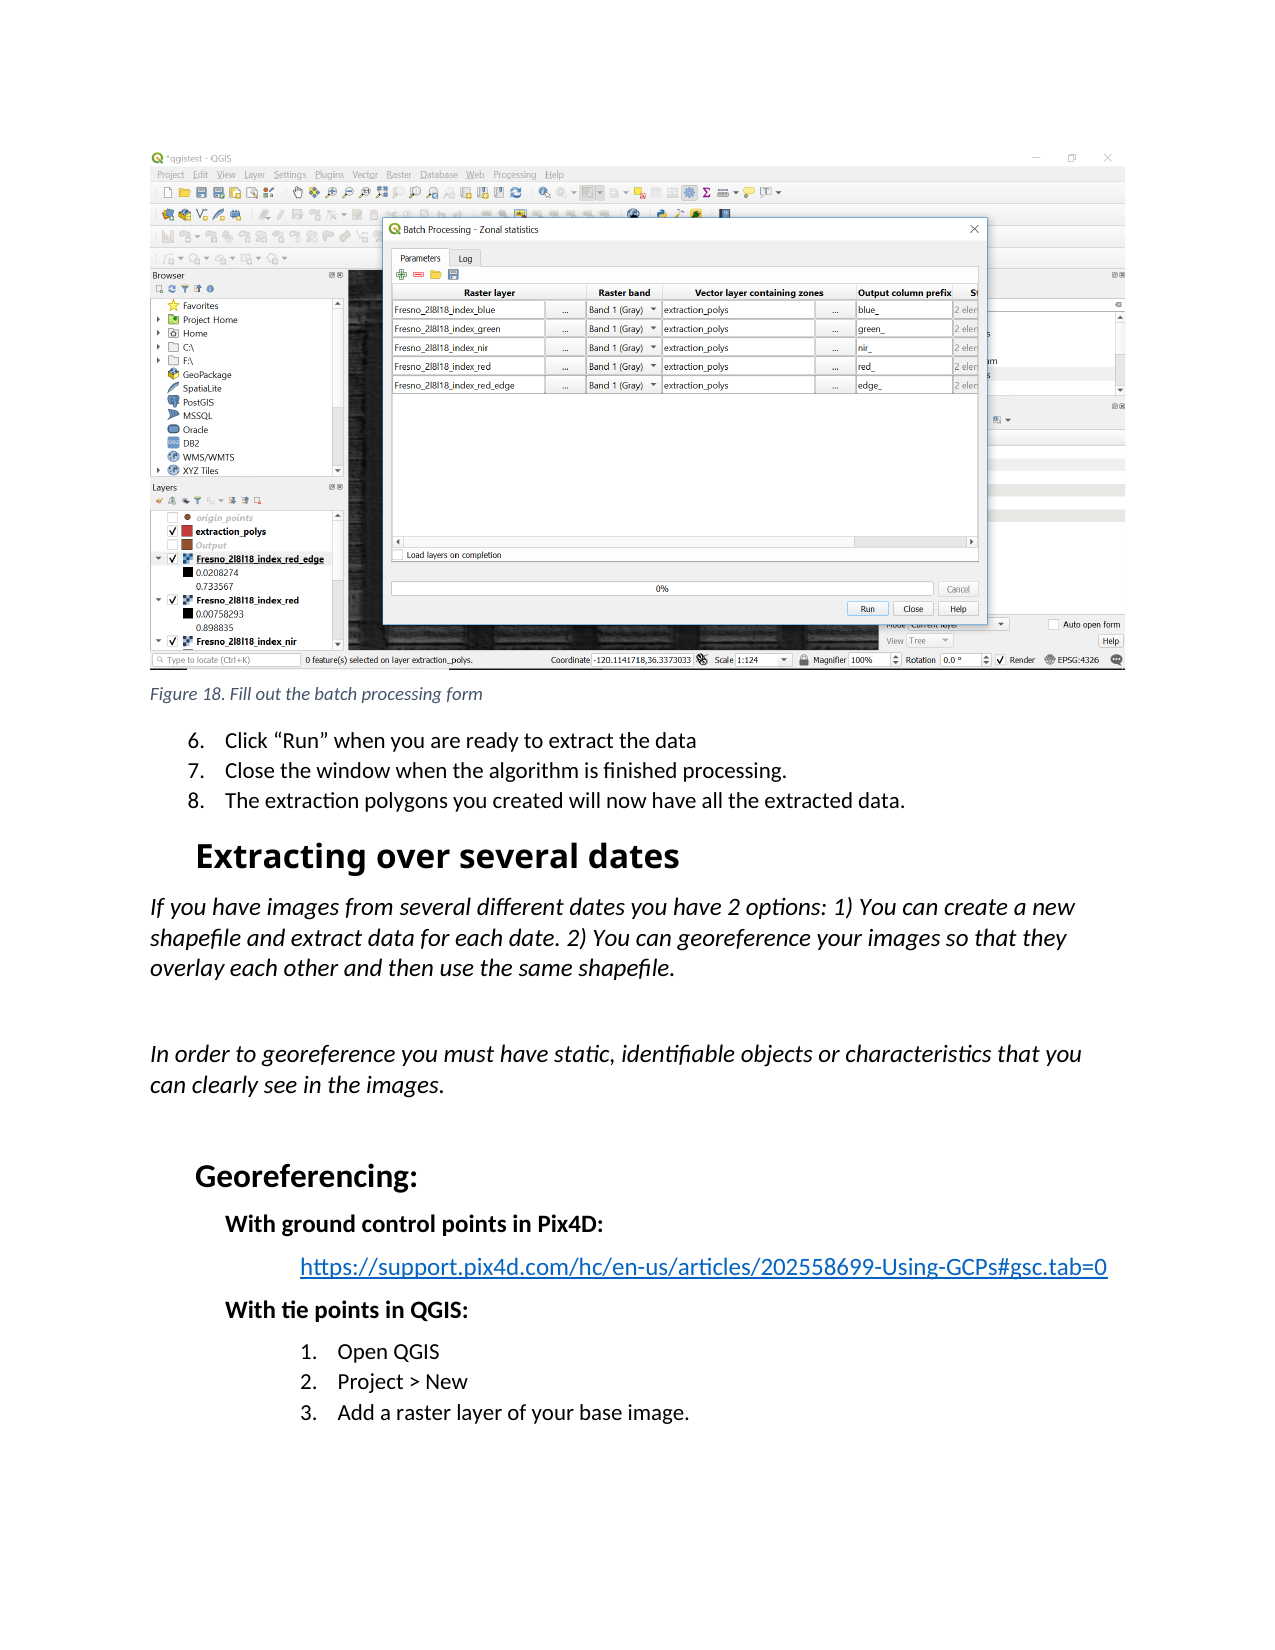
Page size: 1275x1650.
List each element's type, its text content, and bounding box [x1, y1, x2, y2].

text In order to georeference you must have static, identifiable objects or characteristics that you can clearly see in the images. [150, 1038, 1125, 1099]
list Close the window when the algorithm is finished processing. [187, 756, 1125, 784]
list The extraction polygons you created will now have all the extracted data. [187, 786, 1125, 814]
picture [150, 150, 1125, 670]
list Open QGIS [300, 1337, 1125, 1365]
list Project > New [300, 1367, 1125, 1395]
list Add a raster layer of your base image. [300, 1398, 1125, 1426]
subtitle Georeferencing: [150, 1155, 1125, 1196]
text With tie points in QGIS: [150, 1294, 1125, 1325]
text With ground control points in Pix4D: [150, 1208, 1125, 1239]
text https://support.pix4d.com/hc/en-us/articles/202558699-Using-GCPs#gsc.tab=0 [150, 1251, 1125, 1282]
list Click “Run” when you are ready to extract the data [187, 726, 1125, 754]
text If you have images from several different dates you have 2 options: 1) You can create a new shapefile and extract data for each date. 2) You can georeference your images so that they overlay each other and then use the same shapefile. [150, 891, 1125, 983]
subtitle Extracting over several dates [150, 833, 1125, 879]
text Figure 18. Fill out the batch processing form [150, 682, 1125, 705]
